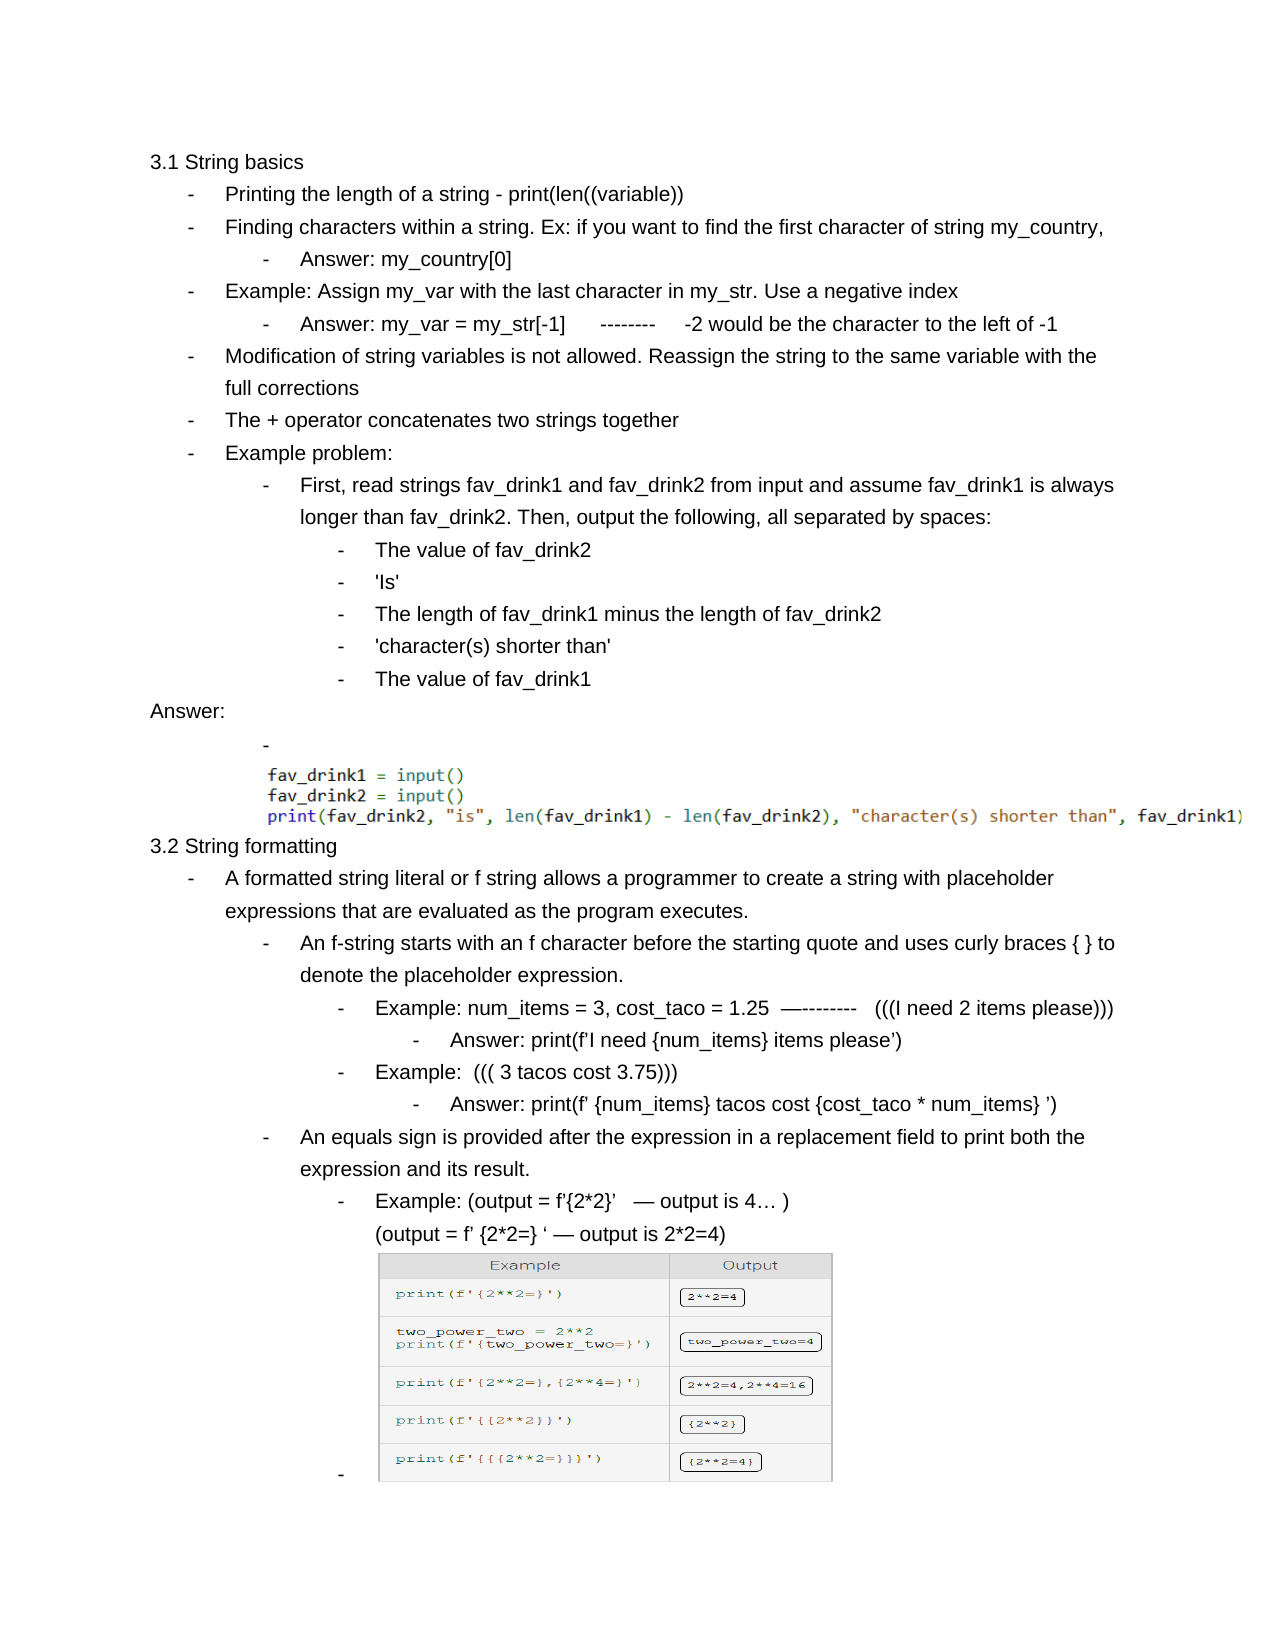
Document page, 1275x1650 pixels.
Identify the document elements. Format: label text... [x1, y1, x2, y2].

list 'Is' [337, 570, 1125, 594]
list Answer: print(f’I need {num_items} items please’) [412, 1028, 1125, 1052]
text 3.2 String formatting [150, 834, 1125, 858]
list The value of fav_drink2 [337, 537, 1125, 561]
list An f-string starts with an f character before the starting quote and uses curly braces { } to denote the placeholder expression. [262, 931, 1125, 987]
text Answer: [150, 699, 1125, 723]
list 'character(s) shorter than' [337, 634, 1125, 658]
list Example: (output = f’{2*2}’ — output is 4… ) (output = f’ {2*2=} ‘ — output is 2*2=4) [337, 1189, 1125, 1245]
list An equals sign is provided after the expression in a replacement field to print both the expression and its result. [262, 1124, 1125, 1181]
list Example: Assign my_var with the last character in my_str. Use a negative index [187, 279, 1125, 303]
picture [375, 1253, 837, 1482]
list The + operator concatenates two strings together [187, 408, 1125, 432]
list Answer: my_var = my_str[-1] -------- -2 would be the character to the left of -1 [262, 311, 1125, 335]
list Example: num_items = 3, cost_taco = 1.25 —-------- (((I need 2 items please))) [337, 995, 1125, 1019]
list Example problem: [187, 441, 1125, 464]
list Example: ((( 3 tacos cost 3.75))) [337, 1060, 1125, 1084]
list Printing the length of a string - print(len((variable)) [187, 182, 1125, 206]
list Modification of string variables is not allowed. Reassign the string to the same variable with the full corrections [187, 344, 1125, 400]
list Finding characters within a string. Ex: if you want to find the first character of string my_country, [187, 214, 1125, 238]
list The value of fav_drink1 [337, 667, 1125, 691]
text 3.1 String basics [150, 150, 1125, 174]
list A formatted string literal or f string allows a programmer to create a string with placeholder expressions that are evaluated as the program executes. [187, 866, 1125, 922]
list The length of fav_drink1 minus the length of fav_drink2 [337, 602, 1125, 626]
list Answer: my_country[0] [262, 247, 1125, 271]
list First, read strings fav_drink1 and fav_drink2 from input and assume fav_drink1 is always longer than fav_drink2. Then, output the following, all separated by spaces: [262, 473, 1125, 529]
list Answer: print(f’ {num_items} tacos cost {cost_taco * num_items} ’) [412, 1092, 1125, 1116]
picture [262, 766, 1242, 825]
